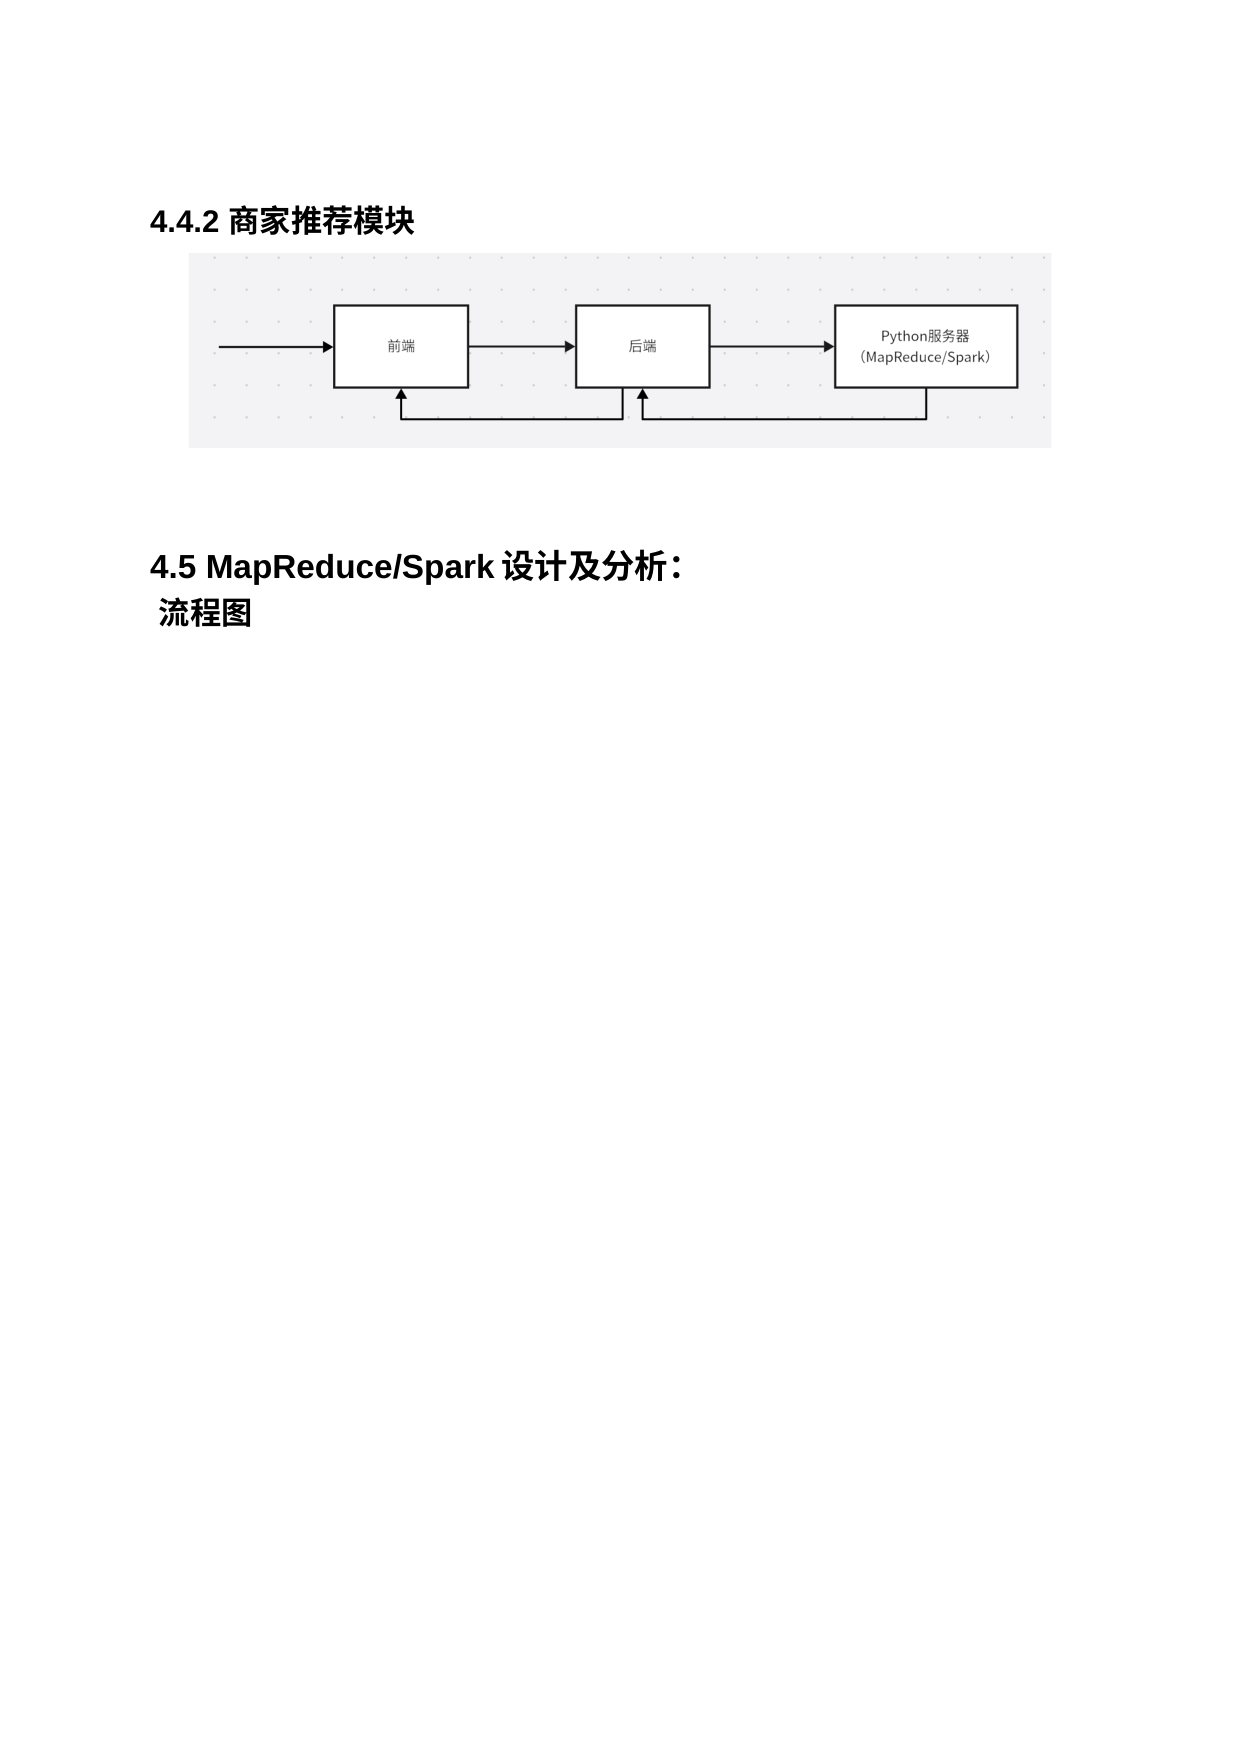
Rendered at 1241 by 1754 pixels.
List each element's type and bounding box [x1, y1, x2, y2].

picture [188, 253, 1052, 448]
